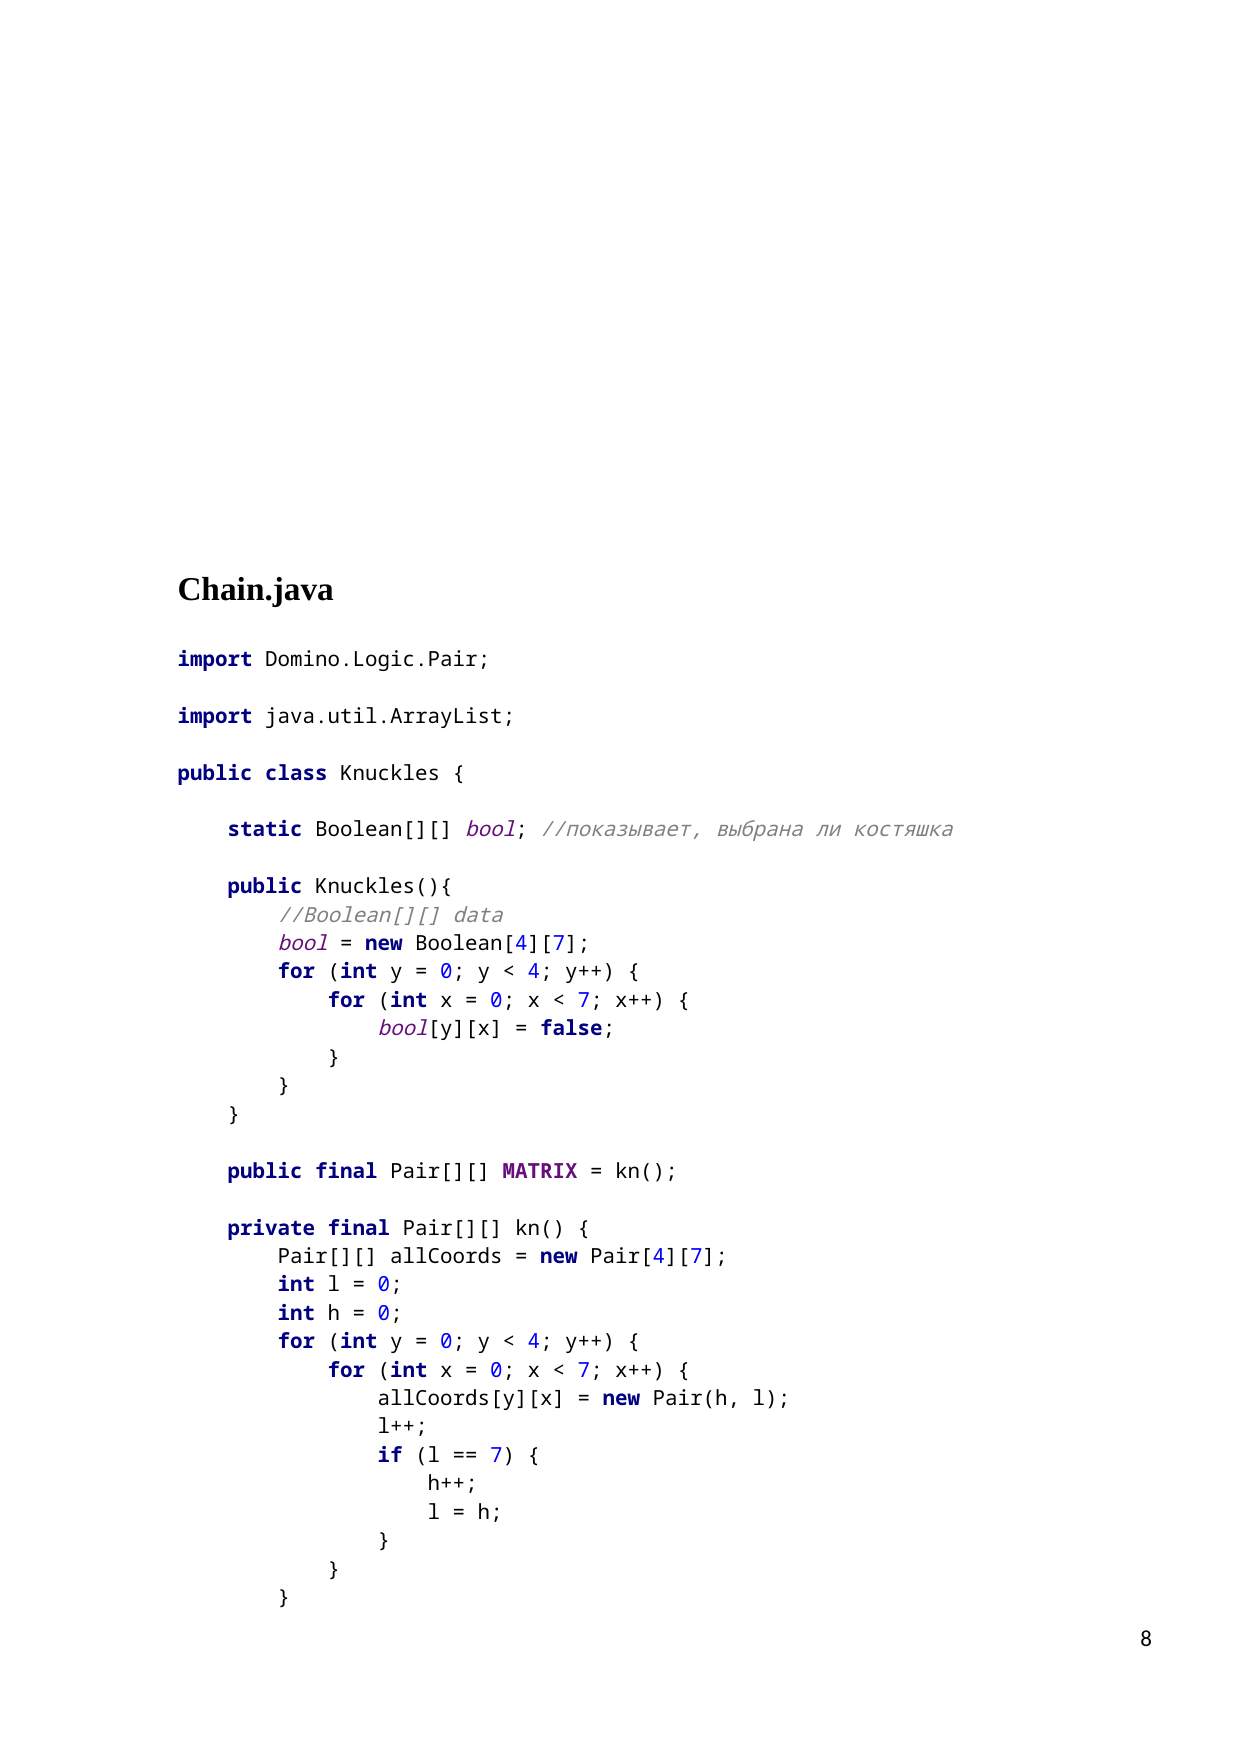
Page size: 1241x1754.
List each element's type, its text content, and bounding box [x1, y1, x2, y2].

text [177, 610, 1152, 1611]
subtitle Chain.java [177, 570, 1152, 608]
